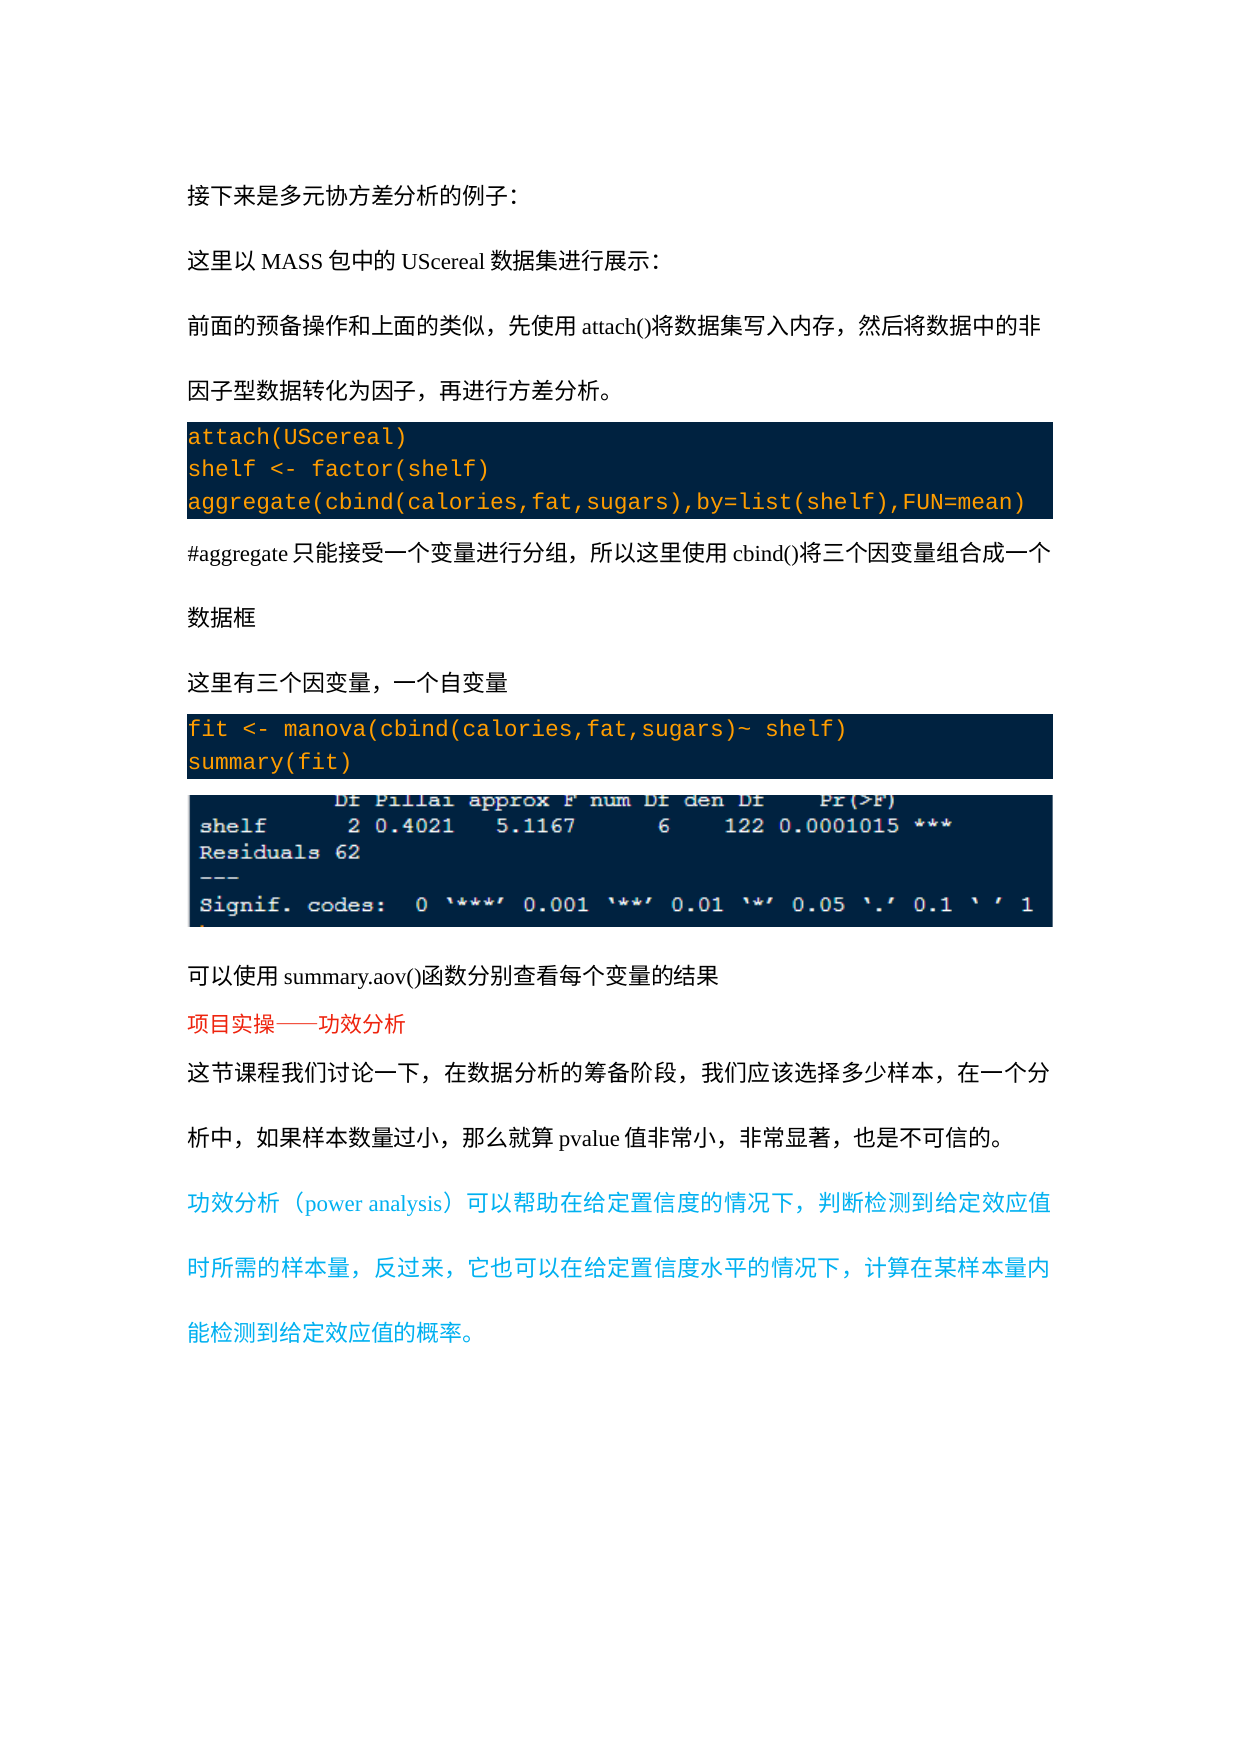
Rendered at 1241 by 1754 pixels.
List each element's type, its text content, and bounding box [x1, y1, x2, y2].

text attach(UScereal) [187, 422, 1053, 454]
text 可以使用summary.aov()函数分别查看每个变量的结果 [187, 942, 1053, 1007]
text aggregate(cbind(calories,fat,sugars),by=list(shelf),FUN=mean) [187, 487, 1053, 519]
text #aggregate只能接受一个变量进行分组，所以这里使用cbind()将三个因变量组合成一个数据框 [187, 519, 1053, 649]
text shelf <- factor(shelf) [187, 454, 1053, 487]
picture [240, 1323, 248, 1337]
text 前面的预备操作和上面的类似，先使用attach()将数据集写入内存，然后将数据中的非因子型数据转化为因子，再进行方差分析。 [187, 292, 1053, 422]
text 这里有三个因变量，一个自变量 [187, 649, 1053, 714]
text 功效分析（power analysis）可以帮助在给定置信度的情况下，判断检测到给定效应值时所需的样本量，反过来，它也可以在给定置信度水平的情况下，计算在某样本量内能检测到给定效应值的概率。 [187, 1169, 1053, 1364]
text 接下来是多元协方差分析的例子： [187, 162, 1053, 227]
text summary(fit) [187, 747, 1053, 779]
text 项目实操——功效分析 [187, 1007, 1053, 1039]
text fit <- manova(cbind(calories,fat,sugars)~ shelf) [187, 714, 1053, 747]
text 这里以MASS包中的UScereal数据集进行展示： [187, 227, 1053, 292]
text 这节课程我们讨论一下，在数据分析的筹备阶段，我们应该选择多少样本，在一个分析中，如果样本数量过小，那么就算pvalue值非常小，非常显著，也是不可信的。 [187, 1039, 1053, 1169]
picture [187, 795, 1053, 927]
picture [895, 1193, 903, 1207]
